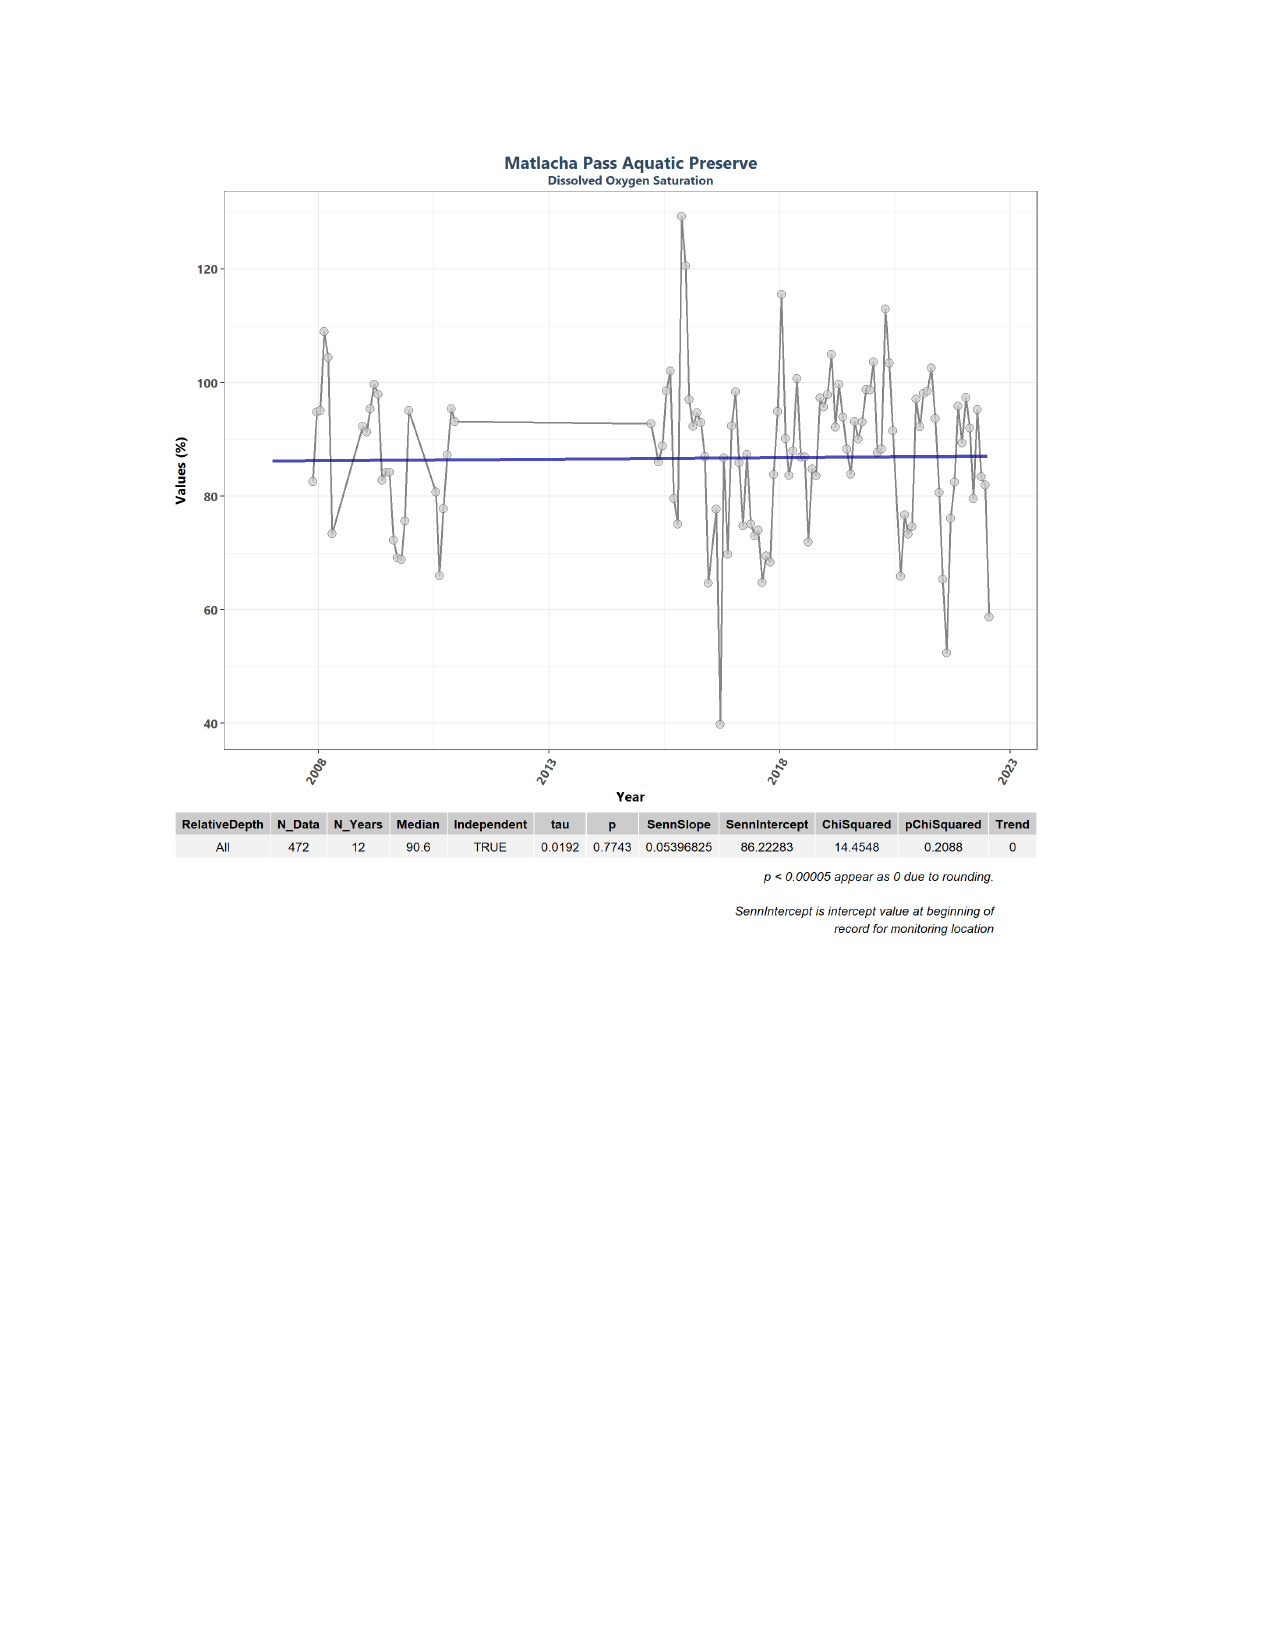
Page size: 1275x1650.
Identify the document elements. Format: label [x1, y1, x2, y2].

picture [168, 150, 1044, 938]
